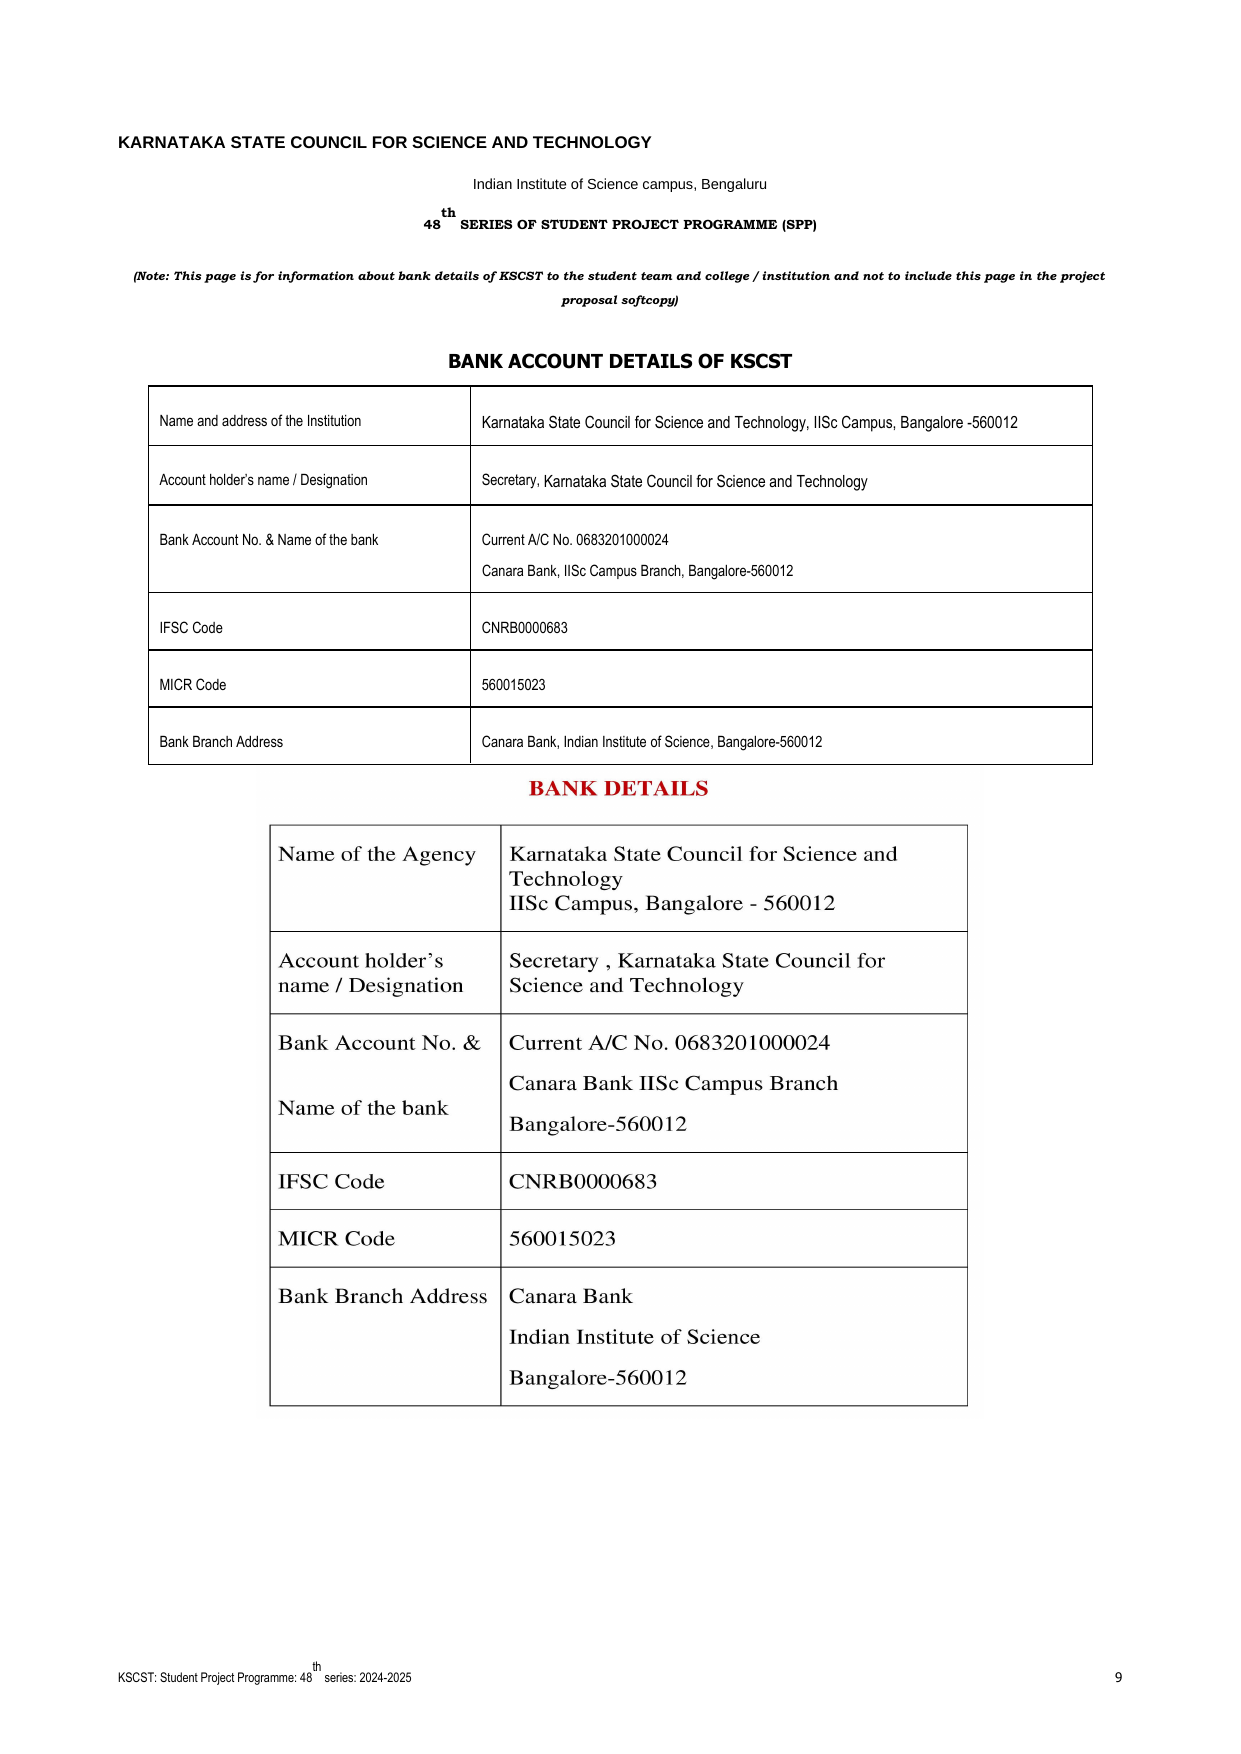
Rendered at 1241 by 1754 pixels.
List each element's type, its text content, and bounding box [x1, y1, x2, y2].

text Indian Institute of Science campus, Bengaluru [118, 164, 1122, 193]
table_cell Current A/C No. 0683201000024 Canara Bank, IISc Campus Branch, Bangalore-560012 [471, 506, 1092, 592]
table_cell Bank Account No. & Name of the bank [149, 506, 470, 592]
table_cell CNRB0000683 [471, 593, 1092, 649]
table_cell MICR Code [149, 651, 470, 706]
picture [256, 765, 984, 1419]
text (Note: This page is for information about bank details of KSCST to the student team and college / institution and not to include this page in the project proposal softcopy) [118, 258, 1122, 307]
text BANK ACCOUNT DETAILS OF KSCST [118, 332, 1122, 372]
table_header Karnataka State Council for Science and Technology, IISc Campus, Bangalore -560012 [471, 387, 1092, 444]
text 48th SERIES OF STUDENT PROJECT PROGRAMME (SPP) [118, 205, 1122, 232]
table_cell 560015023 [471, 651, 1092, 706]
table_cell Bank Branch Address [149, 708, 470, 763]
table_cell IFSC Code [149, 593, 470, 649]
table_cell Canara Bank, Indian Institute of Science, Bangalore-560012 [471, 708, 1092, 763]
text KARNATAKA STATE COUNCIL FOR SCIENCE AND TECHNOLOGY [118, 118, 1122, 152]
table_cell Account holder’s name / Designation [149, 446, 470, 504]
table_header Name and address of the Institution [149, 387, 470, 444]
table_cell Secretary, Karnataka State Council for Science and Technology [471, 446, 1092, 504]
